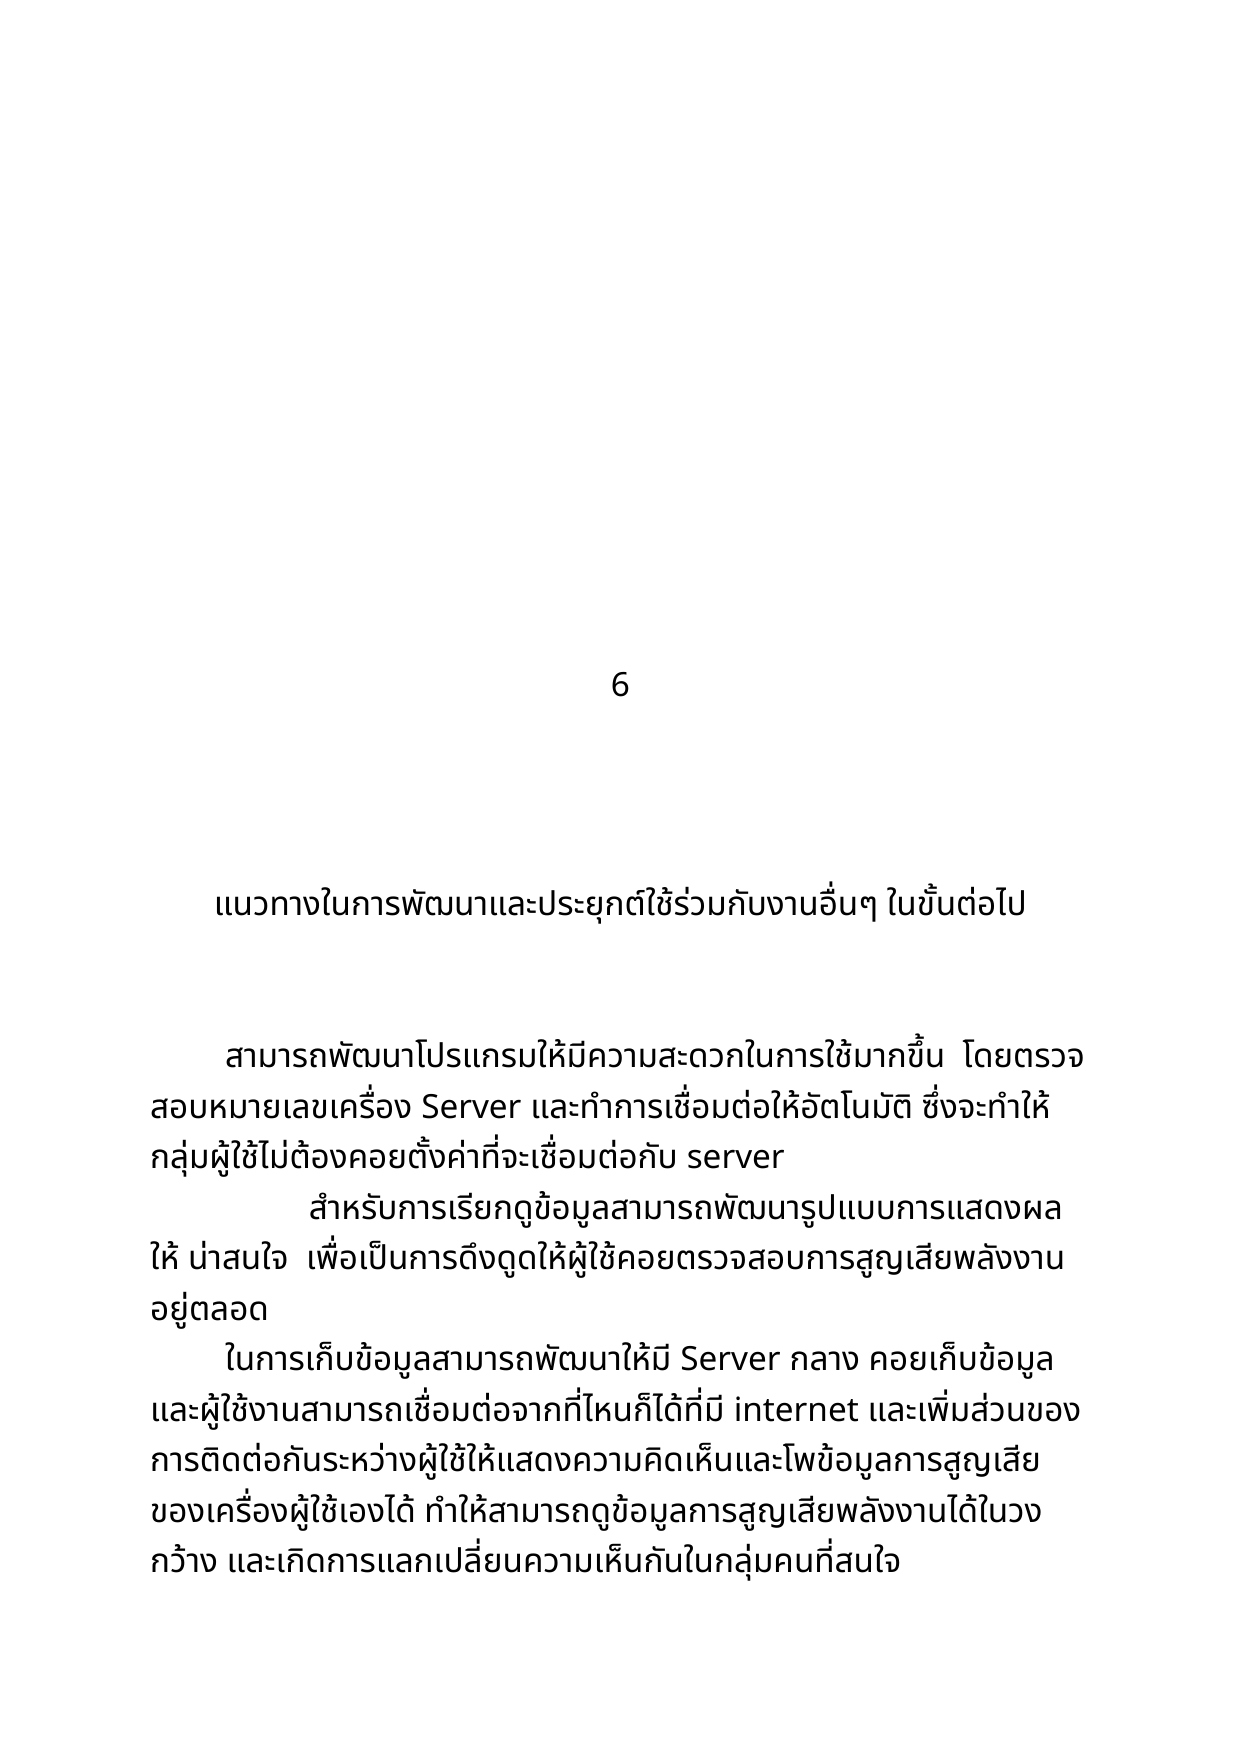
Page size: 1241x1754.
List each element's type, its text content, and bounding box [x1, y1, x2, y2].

text สำหรับการเรียกดูข้อมูลสามารถพัฒนารูปแบบการแสดงผลให้ น่าสนใจ เพื่อเป็นการดึงดูดให้ผู้ใช้คอยตรวจสอบการสูญเสียพลังงานอยู่ตลอด [150, 1184, 1090, 1335]
text สามารถพัฒนาโปรแกรมให้มีความสะดวกในการใช้มากขึ้น โดยตรวจสอบหมายเลขเครื่อง Server และทำการเชื่อมต่อให้อัตโนมัติ ซึ่งจะทำให้กลุ่มผู้ใช้ไม่ต้องคอยตั้งค่าที่จะเชื่อมต่อกับ server [150, 1032, 1090, 1184]
text 6 [150, 661, 1090, 707]
text ในการเก็บข้อมูลสามารถพัฒนาให้มี Server กลาง คอยเก็บข้อมูล และผู้ใช้งานสามารถเชื่อมต่อจากที่ไหนก็ได้ที่มี internet และเพิ่มส่วนของการติดต่อกันระหว่างผู้ใช้ให้แสดงความคิดเห็นและโพข้อมูลการสูญเสียของเครื่องผู้ใช้เองได้ ทำให้สามารถดูข้อมูลการสูญเสียพลังงานได้ในวงกว้าง และเกิดการแลกเปลี่ยนความเห็นกันในกลุ่มคนที่สนใจ [150, 1335, 1090, 1587]
text แนวทางในการพัฒนาและประยุกต์ใช้ร่วมกับงานอื่นๆ ในขั้นต่อไป [150, 880, 1090, 931]
